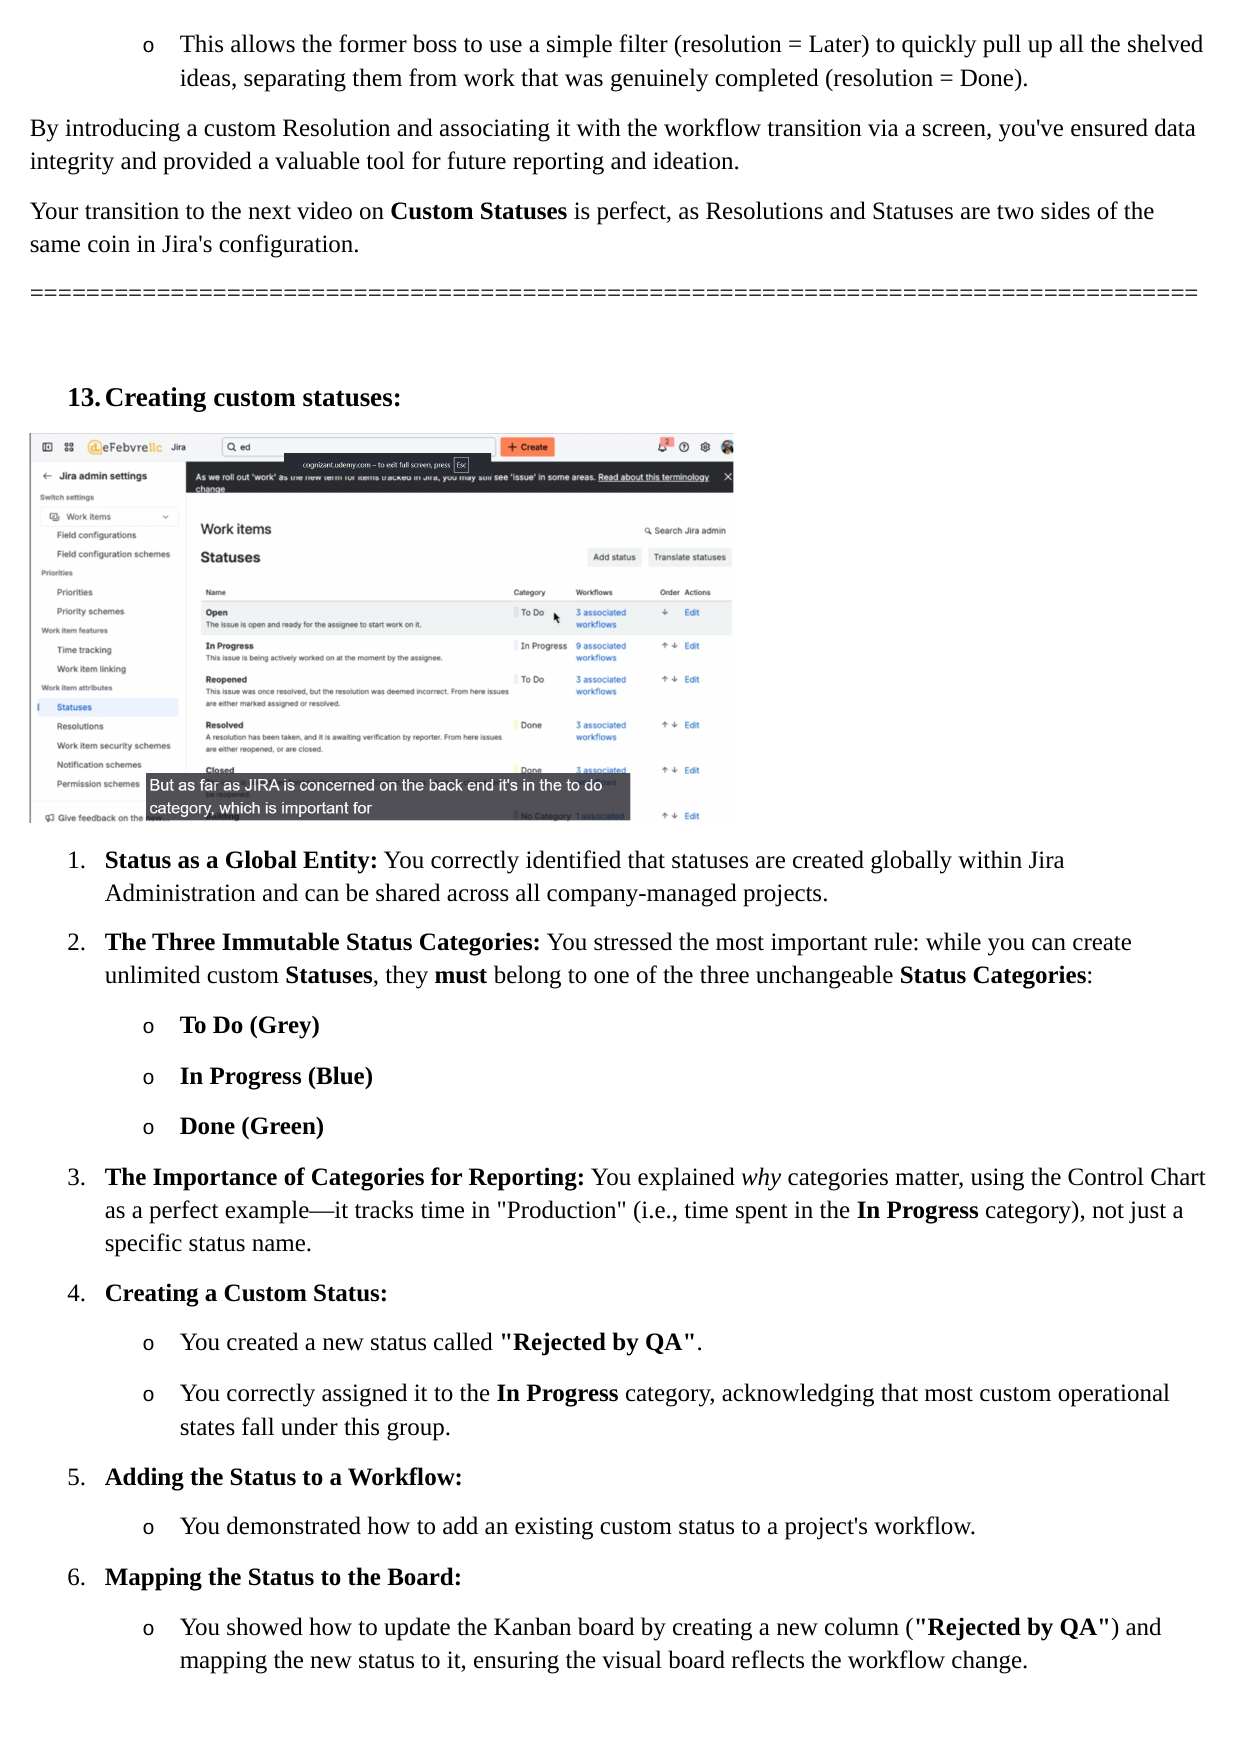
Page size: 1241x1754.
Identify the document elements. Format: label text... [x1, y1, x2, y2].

list Status as a Global Entity: You correctly identified that statuses are created globally within Jira Administration and can be shared across all company-managed projects. [67, 845, 1211, 907]
list This allows the former boss to use a simple filter (resolution = Later) to quickly pull up all the shelved ideas, separating them from work that was genuinely completed (resolution = Done). [142, 29, 1211, 92]
list Creating custom statuses: [67, 381, 1211, 412]
list Creating a Custom Status: [67, 1278, 1211, 1307]
list Adding the Status to a Workflow: [67, 1462, 1211, 1490]
text By introducing a custom Resolution and associating it with the workflow transition via a screen, you've ensured data integrity and provided a valuable tool for future reporting and ideation. [29, 113, 1211, 175]
list You demonstrated how to add an existing custom status to a project's workflow. [142, 1511, 1211, 1541]
list The Three Immutable Status Categories: You stressed the most important rule: while you can create unlimited custom Statuses, they must belong to one of the three unchangeable Status Categories: [67, 927, 1211, 989]
list You created a new status called "Rejected by QA". [142, 1327, 1211, 1357]
list You correctly assigned it to the In Progress category, acknowledging that most custom operational states fall under this group. [142, 1378, 1211, 1441]
text Your transition to the next video on Custom Statuses is perfect, as Resolutions and Statuses are two sides of the same coin in Jira's configuration. [29, 196, 1211, 258]
list Mapping the Status to the Board: [67, 1562, 1211, 1591]
text =================================================================================== [29, 278, 1211, 307]
list In Progress (Blue) [142, 1061, 1211, 1090]
list You showed how to update the Kanban board by creating a new column ("Rejected by QA") and mapping the new status to it, ensuring the visual board reflects the workflow change. [142, 1612, 1211, 1674]
list Done (Green) [142, 1111, 1211, 1141]
list The Importance of Categories for Reporting: You explained why categories matter, using the Control Chart as a perfect example—it tracks time in "Production" (i.e., time spent in the In Progress category), not just a specific status name. [67, 1162, 1211, 1257]
list To Do (Grey) [142, 1010, 1211, 1040]
picture [29, 433, 734, 823]
